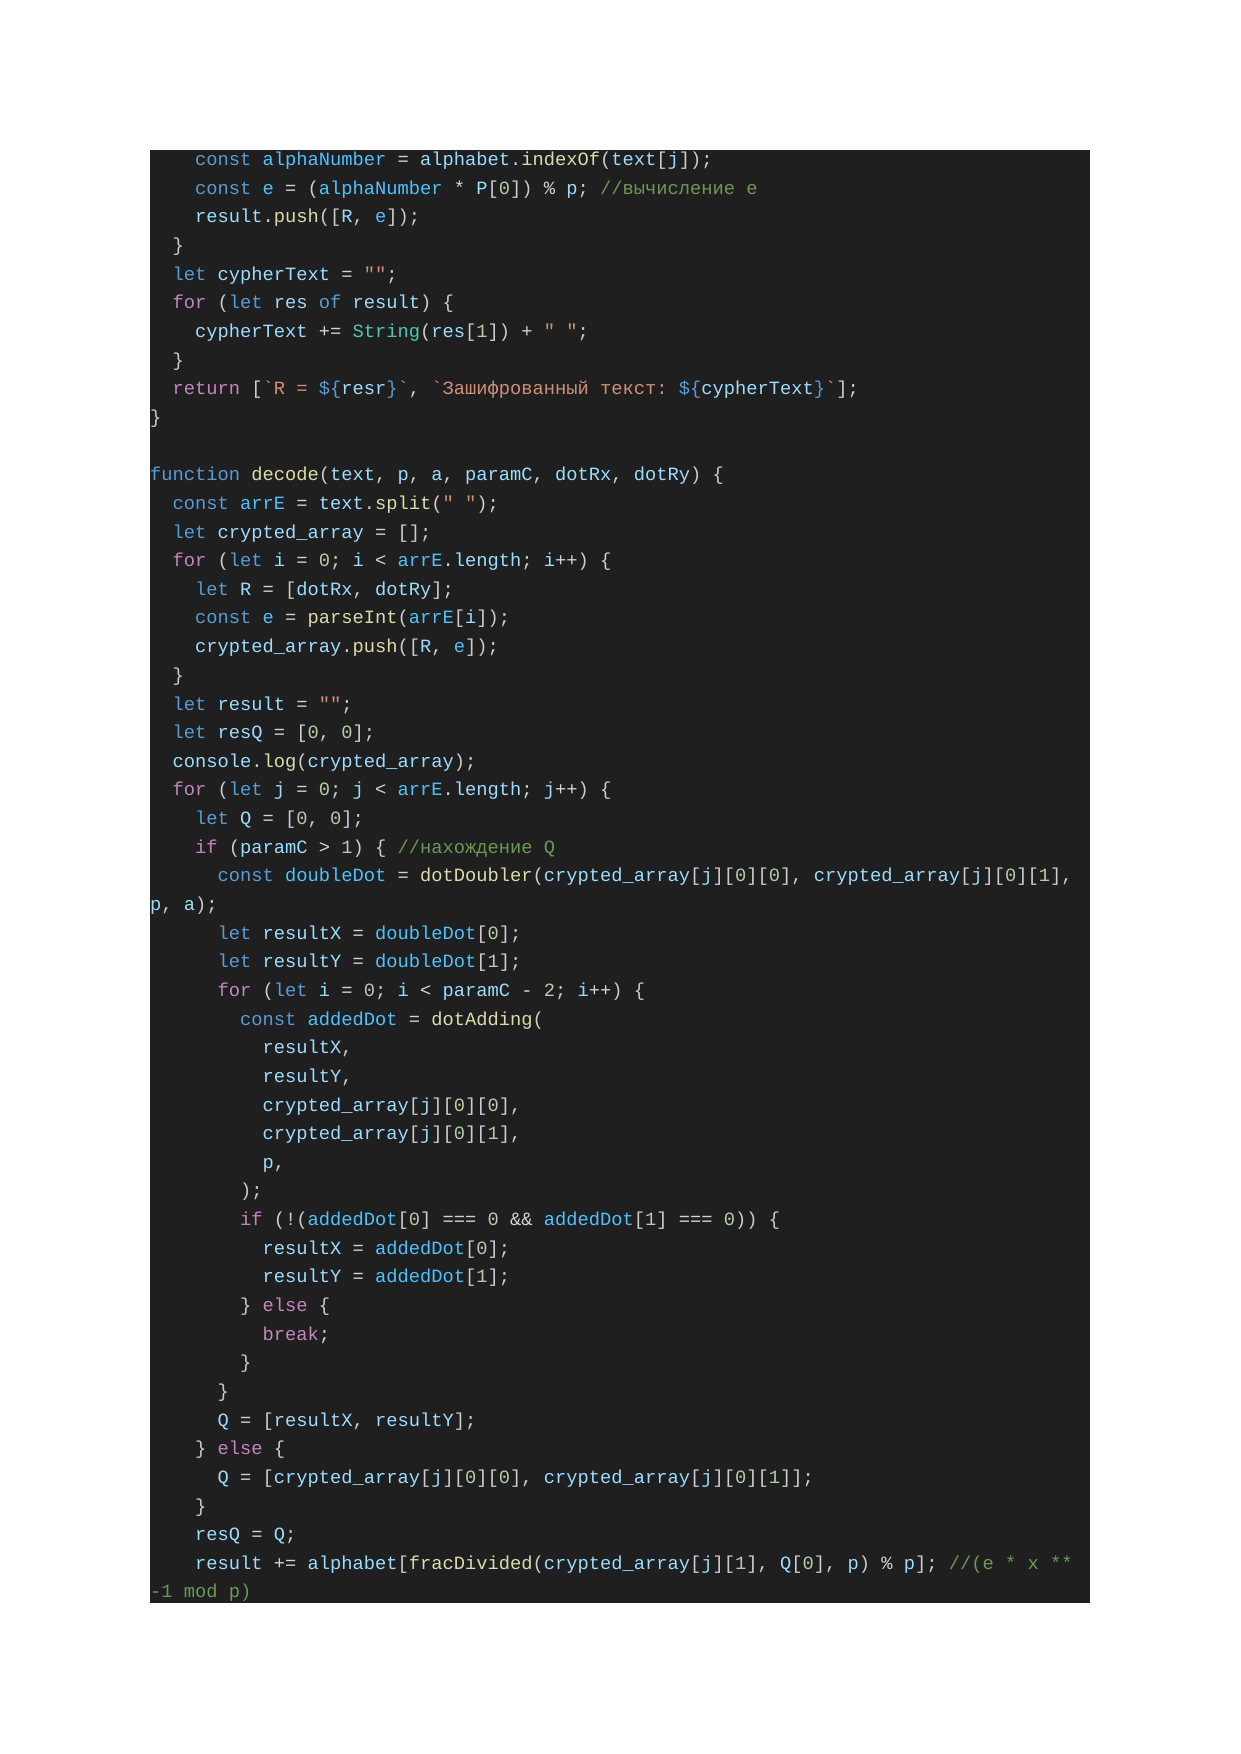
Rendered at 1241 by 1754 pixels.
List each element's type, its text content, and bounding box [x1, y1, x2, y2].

text Q = [resultX, resultY]; [150, 1410, 1090, 1432]
text return [`R = ${resr}`, `Зашифрованный текст: ${cypherText}`]; [150, 379, 1090, 400]
text let Q = [0, 0]; [150, 809, 1090, 830]
text for (let j = 0; j < arrE.length; j++) { [150, 780, 1090, 801]
text } [150, 351, 1090, 372]
text for (let res of result) { [150, 293, 1090, 314]
text resultX = addedDot[0]; [150, 1238, 1090, 1260]
text crypted_array[j][0][1], [150, 1124, 1090, 1145]
text } [150, 1353, 1090, 1374]
text for (let i = 0; i < paramC - 2; i++) { [150, 981, 1090, 1002]
text } [150, 666, 1090, 687]
text let crypted_array = []; [150, 522, 1090, 544]
text } [150, 1382, 1090, 1403]
text let resultY = doubleDot[1]; [150, 952, 1090, 973]
text ); [150, 1181, 1090, 1202]
text const e = parseInt(arrE[i]); [150, 608, 1090, 629]
text resultY, [150, 1067, 1090, 1088]
text result.push([R, e]); [150, 207, 1090, 228]
text Q = [crypted_array[j][0][0], crypted_array[j][0][1]]; [150, 1468, 1090, 1489]
text } else { [150, 1296, 1090, 1317]
text } else { [150, 1439, 1090, 1460]
text p, [150, 1153, 1090, 1174]
text let resultX = doubleDot[0]; [150, 923, 1090, 945]
text const alphaNumber = alphabet.indexOf(text[j]); [150, 150, 1090, 171]
text cypherText += String(res[1]) + " "; [150, 322, 1090, 343]
text resultY = addedDot[1]; [150, 1267, 1090, 1288]
text let resQ = [0, 0]; [150, 723, 1090, 744]
text if (paramC > 1) { //нахождение Q [150, 837, 1090, 859]
text let result = ""; [150, 694, 1090, 716]
text break; [150, 1324, 1090, 1346]
text result += alphabet[fracDivided(crypted_array[j][1], Q[0], p) % p]; //(e * x ** -1 mod p) [150, 1554, 1090, 1603]
text let cypherText = ""; [150, 264, 1090, 286]
text } [150, 1496, 1090, 1518]
text const doubleDot = dotDoubler(crypted_array[j][0][0], crypted_array[j][0][1], p, a); [150, 866, 1090, 916]
text if (!(addedDot[0] === 0 && addedDot[1] === 0)) { [150, 1210, 1090, 1231]
text crypted_array.push([R, e]); [150, 637, 1090, 658]
text for (let i = 0; i < arrE.length; i++) { [150, 551, 1090, 572]
text resultX, [150, 1038, 1090, 1059]
text const arrE = text.split(" "); [150, 494, 1090, 515]
text const e = (alphaNumber * P[0]) % p; //вычисление е [150, 179, 1090, 200]
text } [150, 408, 1090, 429]
text } [150, 236, 1090, 257]
text let R = [dotRx, dotRy]; [150, 580, 1090, 601]
text crypted_array[j][0][0], [150, 1095, 1090, 1117]
text resQ = Q; [150, 1525, 1090, 1546]
text console.log(crypted_array); [150, 752, 1090, 773]
text function decode(text, p, a, paramC, dotRx, dotRy) { [150, 465, 1090, 486]
text const addedDot = dotAdding( [150, 1009, 1090, 1031]
